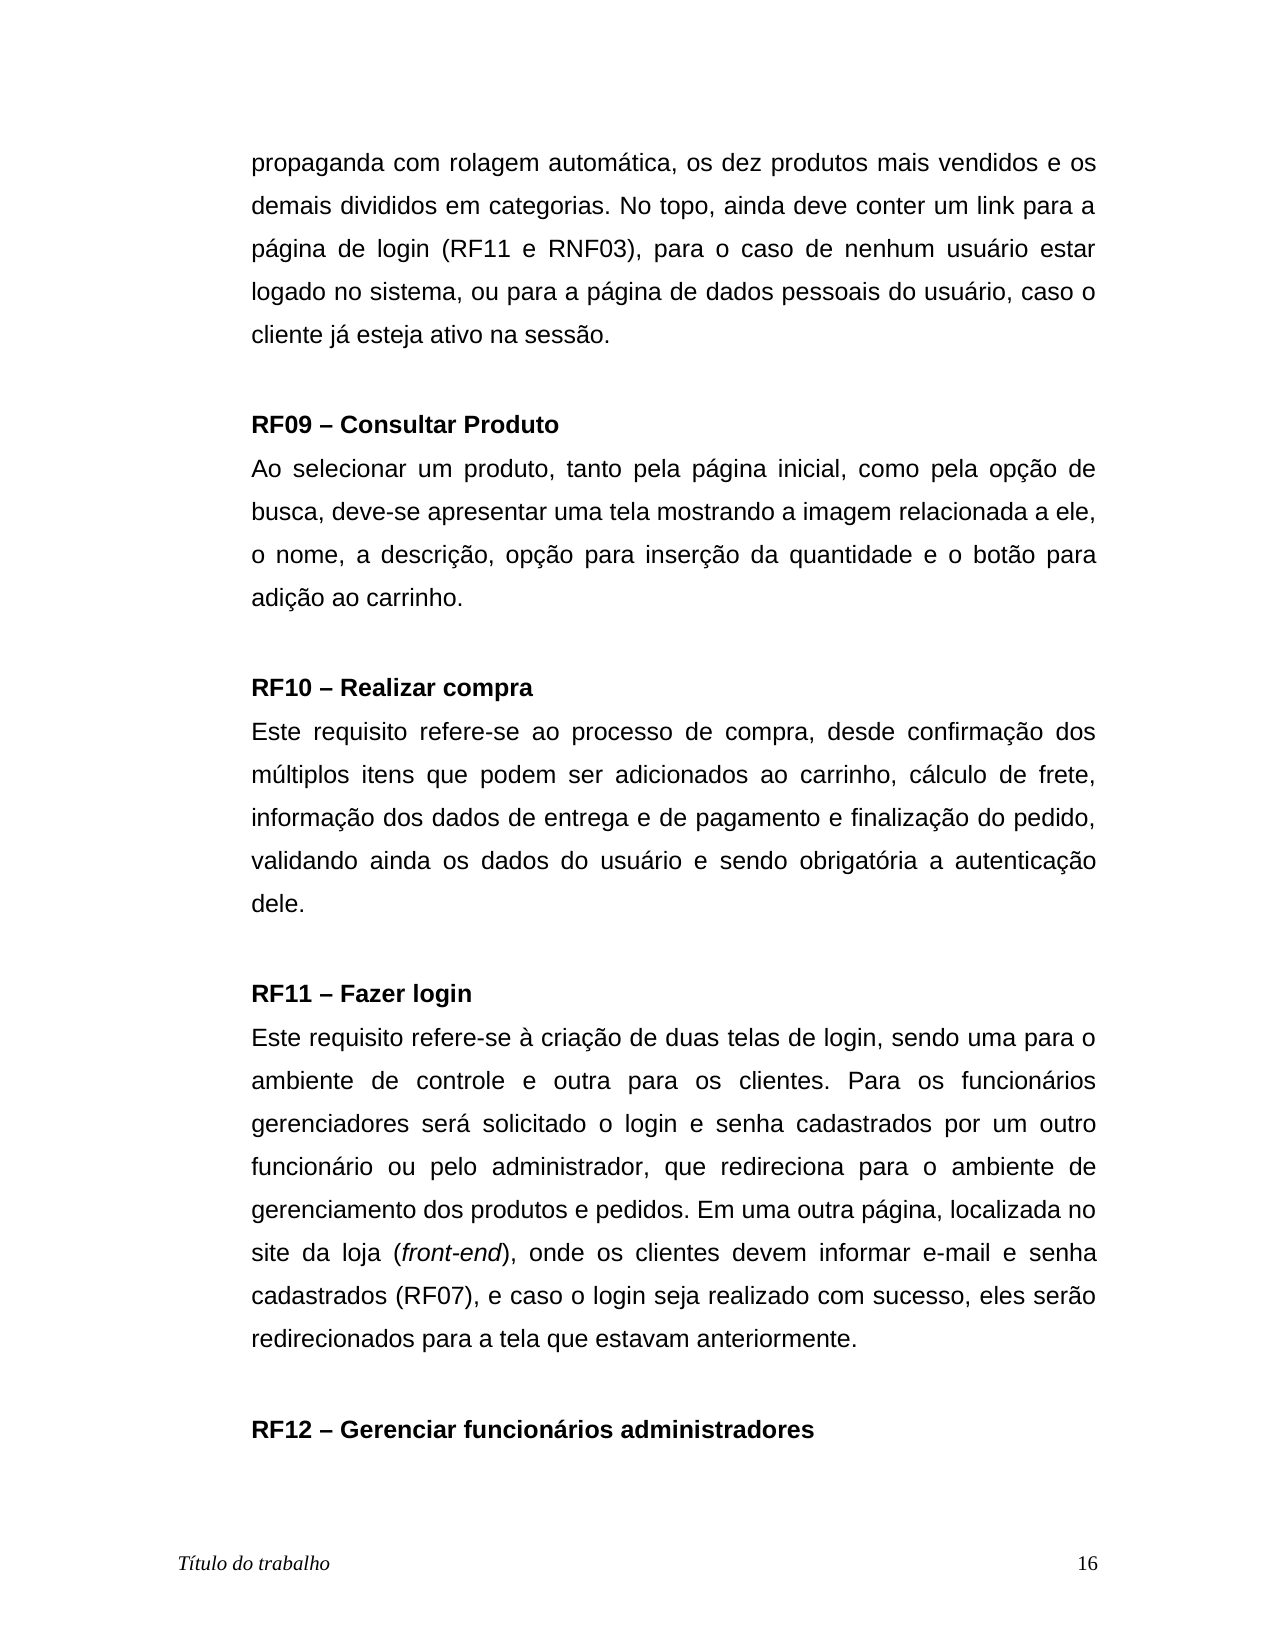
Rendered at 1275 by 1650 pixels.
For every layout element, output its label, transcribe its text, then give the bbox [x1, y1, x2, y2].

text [251, 148, 1098, 349]
text Este requisito refere-se ao processo de compra, desde confirmação dos múltiplos itens que podem ser adicionados ao carrinho, cálculo de frete, informação dos dados de entrega e de pagamento e finalização do pedido, validando ainda os dados do usuário e sendo obrigatória a autenticação dele. [251, 717, 1098, 918]
text RF10 – Realizar compra [251, 673, 1098, 702]
text RF12 – Gerenciar funcionários administradores [251, 1415, 1098, 1444]
text RF11 – Fazer login [251, 979, 1098, 1008]
text Este requisito refere-se à criação de duas telas de login, sendo uma para o ambiente de controle e outra para os clientes. Para os funcionários gerenciadores será solicitado o login e senha cadastrados por um outro funcionário ou pelo administrador, que redireciona para o ambiente de gerenciamento dos produtos e pedidos. Em uma outra página, localizada no site da loja (front-end), onde os clientes devem informar e-mail e senha cadastrados (RF07), e caso o login seja realizado com sucesso, eles serão redirecionados para a tela que estavam anteriormente. [251, 1023, 1098, 1353]
text RF09 – Consultar Produto [251, 411, 1098, 439]
text Ao selecionar um produto, tanto pela página inicial, como pela opção de busca, deve-se apresentar uma tela mostrando a imagem relacionada a ele, o nome, a descrição, opção para inserção da quantidade e o botão para adição ao carrinho. [251, 454, 1098, 612]
